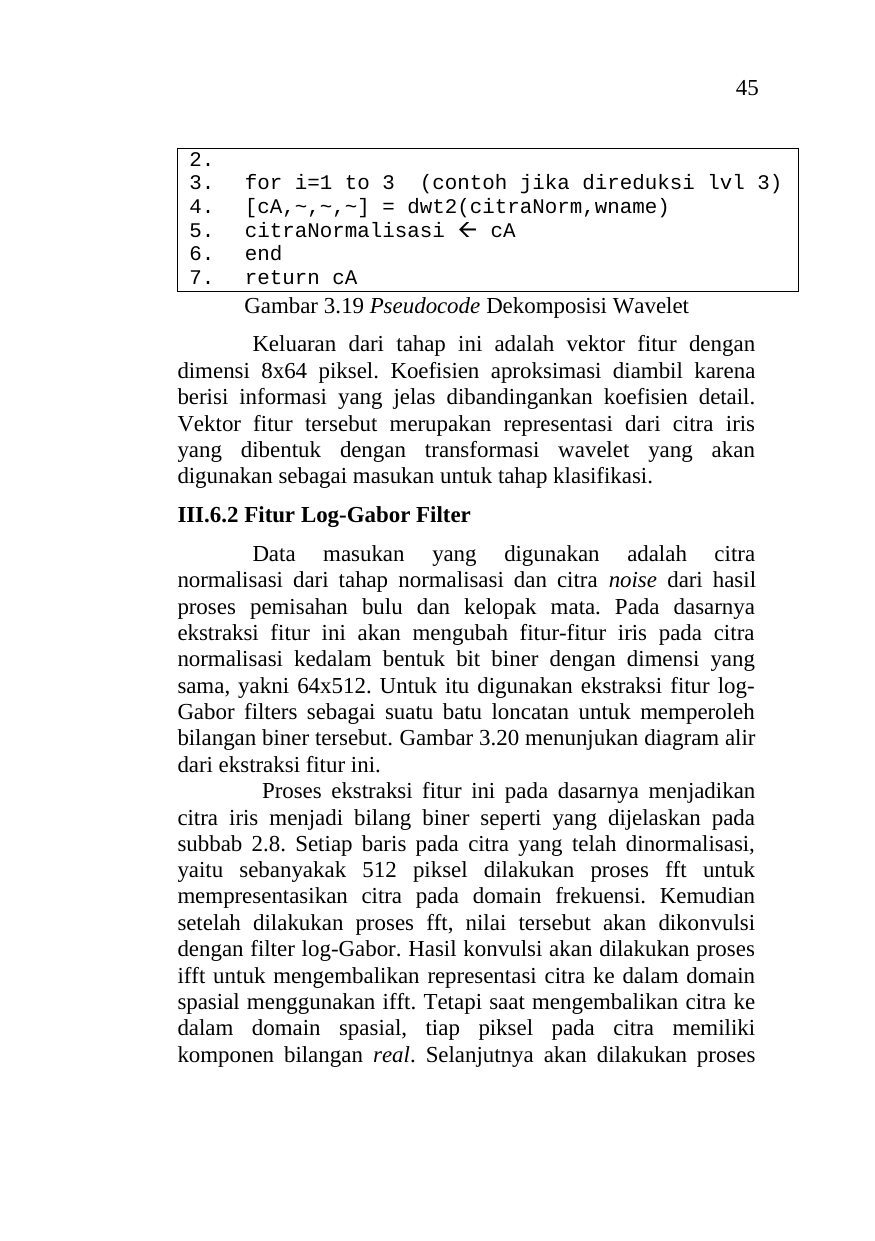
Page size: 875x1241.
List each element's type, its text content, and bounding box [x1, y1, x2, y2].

subtitle Fitur Log-Gabor Filter [177, 501, 756, 527]
table_cell 1. 2. 3. 4. 5. 6. 7. [178, 149, 245, 291]
text Keluaran dari tahap ini adalah vektor fitur dengan dimensi 8x64 piksel. Koefisien aproksimasi diambil karena berisi informasi yang jelas dibandingankan koefisien detail. Vektor fitur tersebut merupakan representasi dari citra iris yang dibentuk dengan transformasi wavelet yang akan digunakan sebagai masukan untuk tahap klasifikasi. [177, 331, 756, 489]
table_cell wname “haar“ (nama wavelet) for i=1 to 3 (contoh jika direduksi lvl 3) [cA,~,~,~] = dwt2(citraNorm,wname) citraNormalisasi cA end return cA [245, 149, 798, 291]
